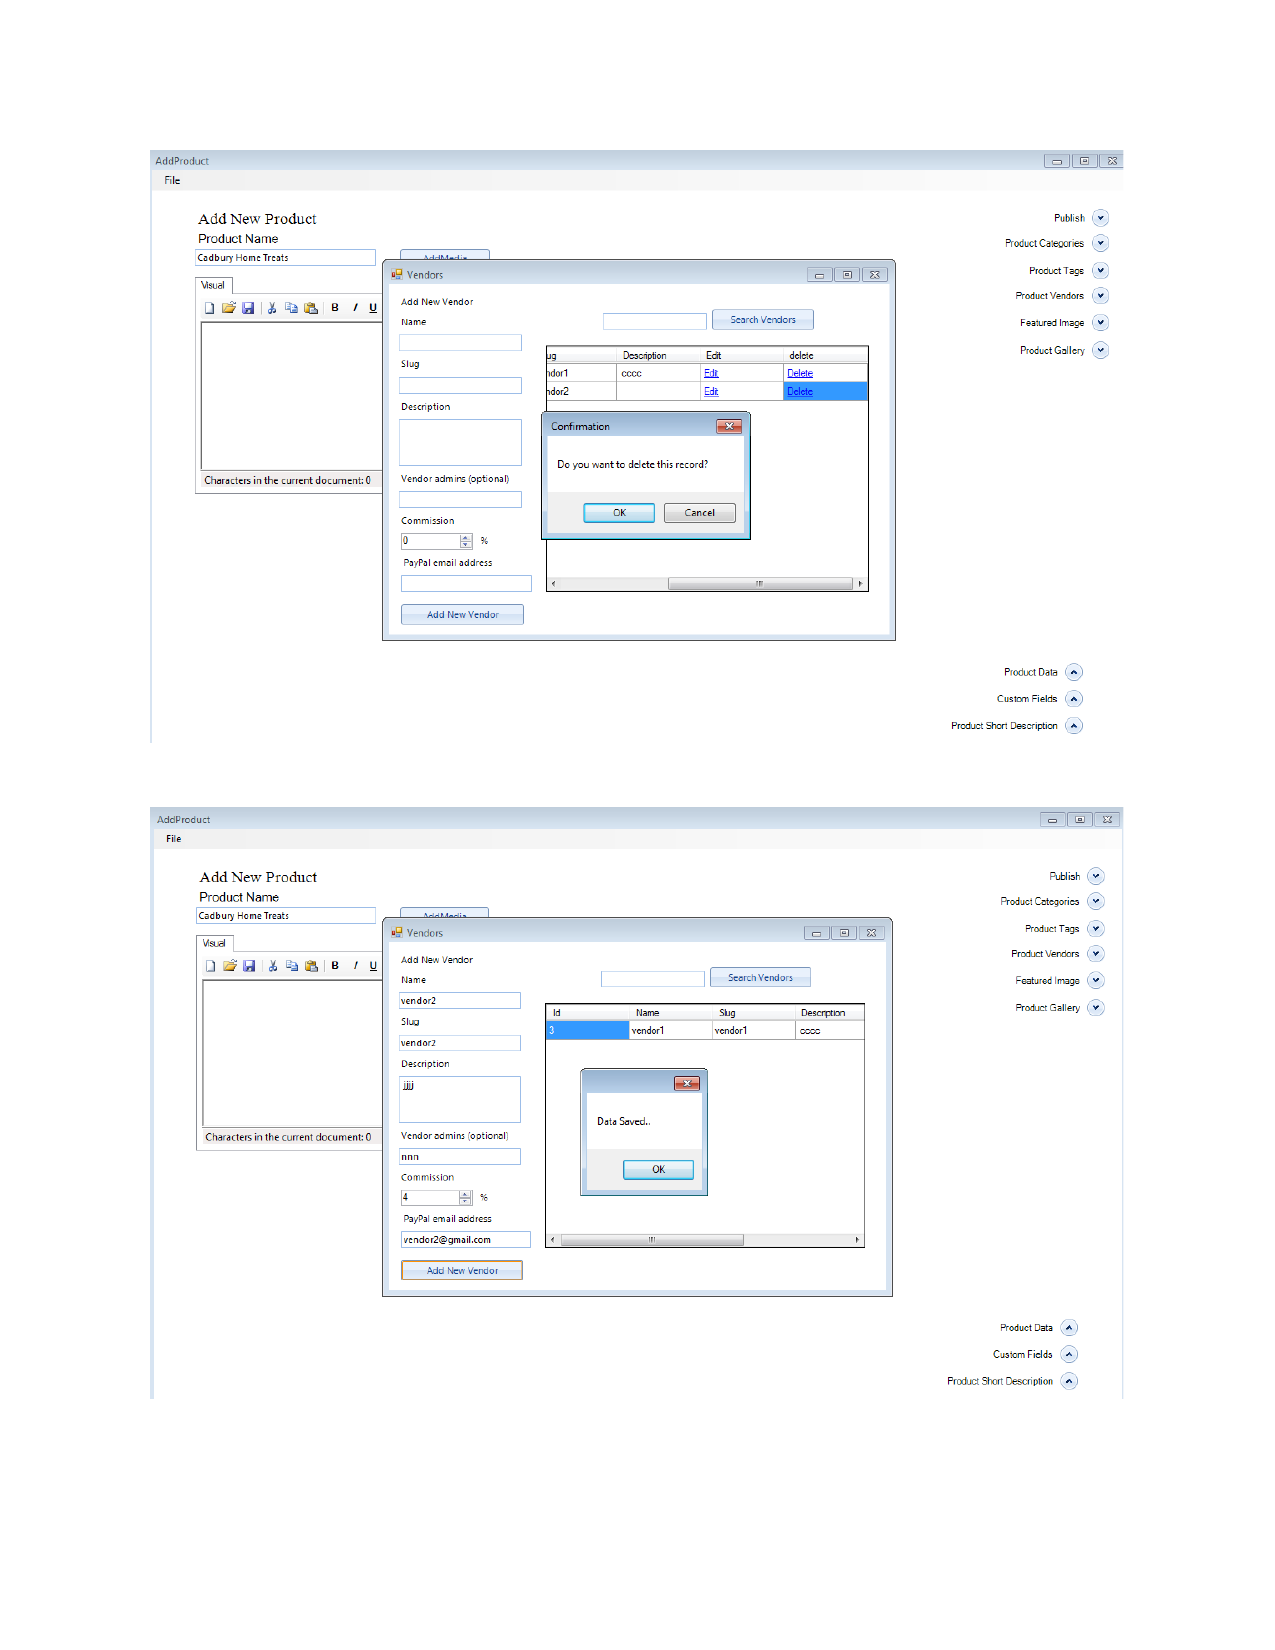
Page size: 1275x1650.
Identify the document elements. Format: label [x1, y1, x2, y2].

picture [150, 150, 1124, 743]
picture [150, 807, 1124, 1399]
